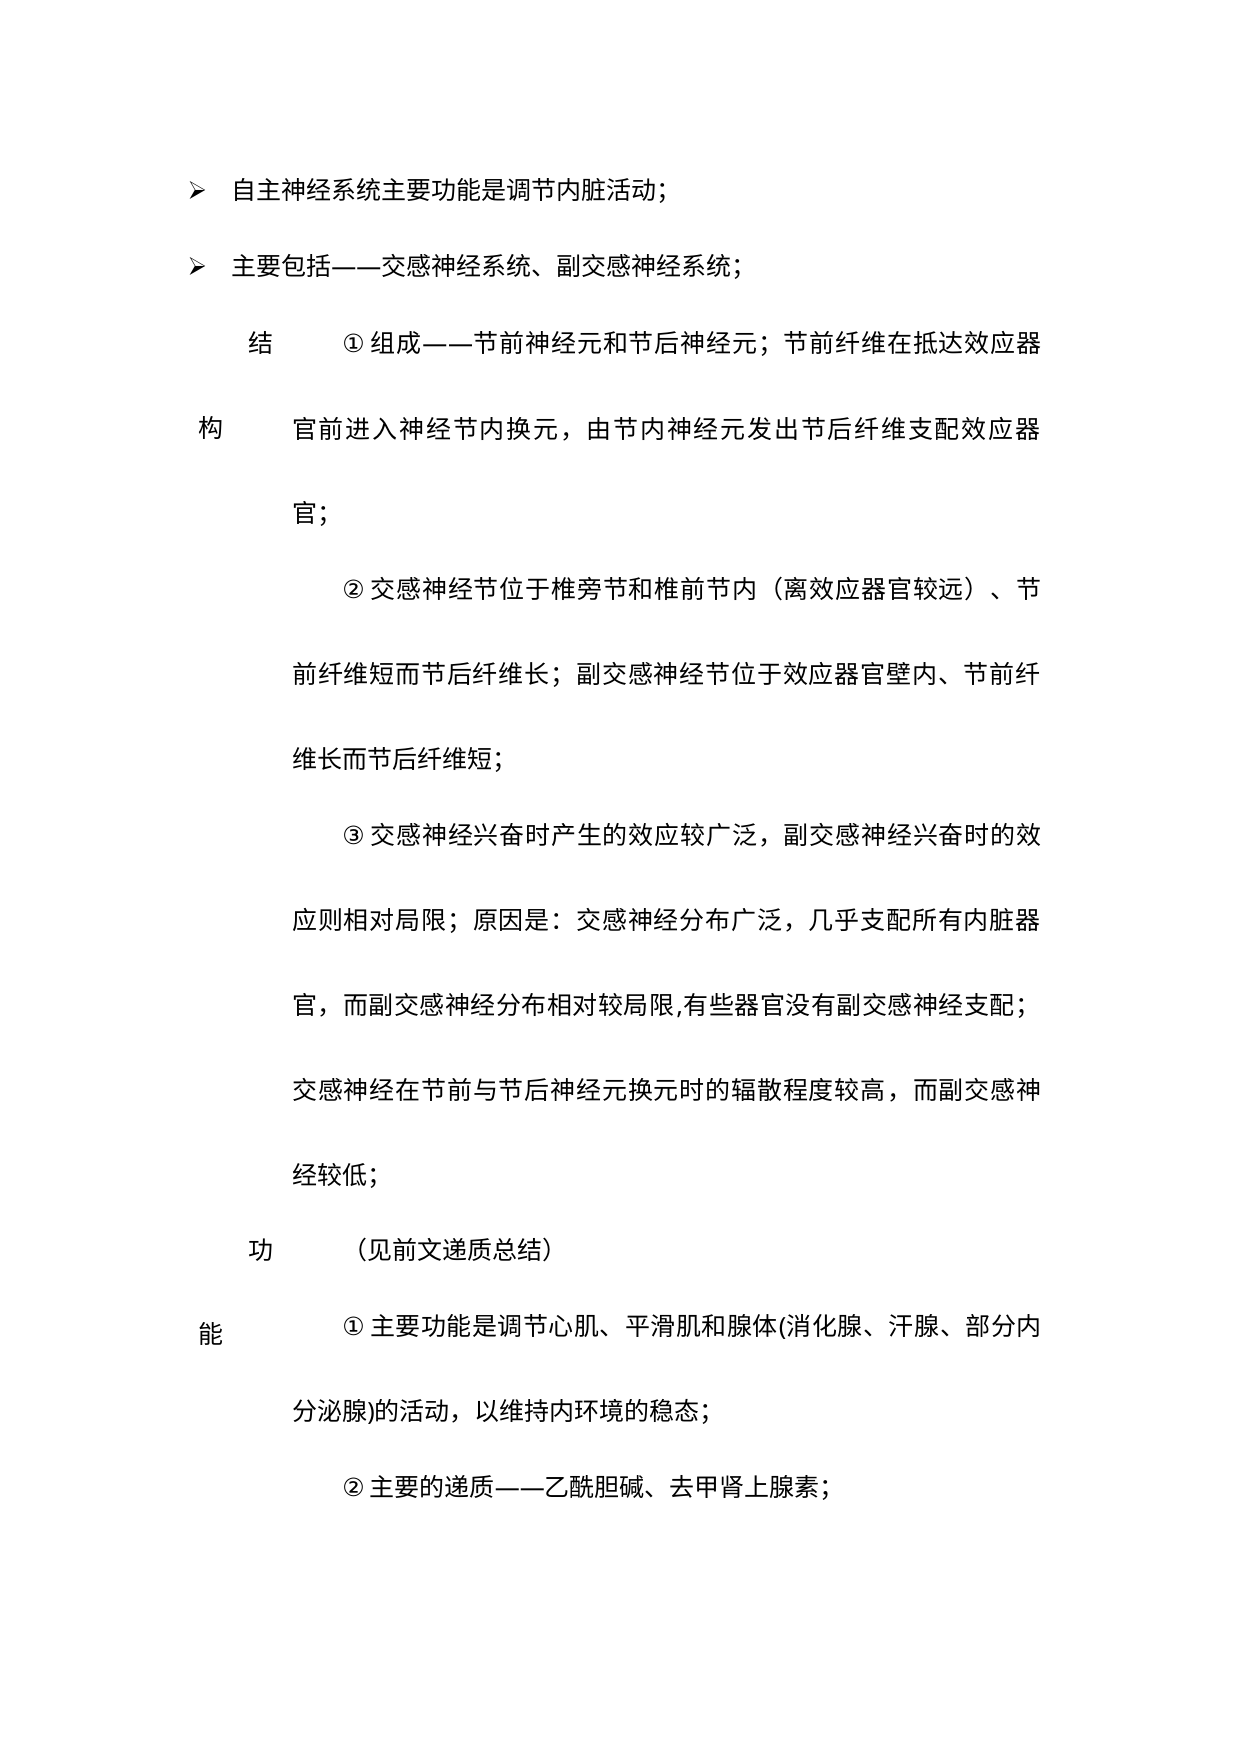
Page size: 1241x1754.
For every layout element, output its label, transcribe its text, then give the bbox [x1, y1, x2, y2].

table_cell 功能 [188, 1215, 281, 1528]
list 主要包括——交感神经系统、副交感神经系统； [187, 232, 1053, 300]
table_header ①组成——节前神经元和节后神经元；节前纤维在抵达效应器官前进入神经节内换元，由节内神经元发出节后纤维支配效应器官； ②交感神经节位于椎旁节和椎前节内（离效应器官较远）、节前纤维短而节后纤维长；副交感神经节位于效应器官壁内、节前纤维长而节后纤维短； ③交感神经兴奋时产生的效应较广泛，副交感神经兴奋时的效应则相对局限；原因是：交感神经分布广泛，几乎支配所有内脏器官，而副交感神经分布相对较局限,有些器官没有副交感神经支配；交感神经在节前与节后神经元换元时的辐散程度较高，而副交感神经较低； [281, 309, 1053, 1215]
table_header 结构 [188, 309, 281, 1215]
list 自主神经系统主要功能是调节内脏活动； [187, 156, 1053, 224]
table_cell （见前文递质总结） ①主要功能是调节心肌、平滑肌和腺体(消化腺、汗腺、部分内分泌腺)的活动，以维持内环境的稳态； ②主要的递质——乙酰胆碱、去甲肾上腺素； [281, 1215, 1053, 1528]
